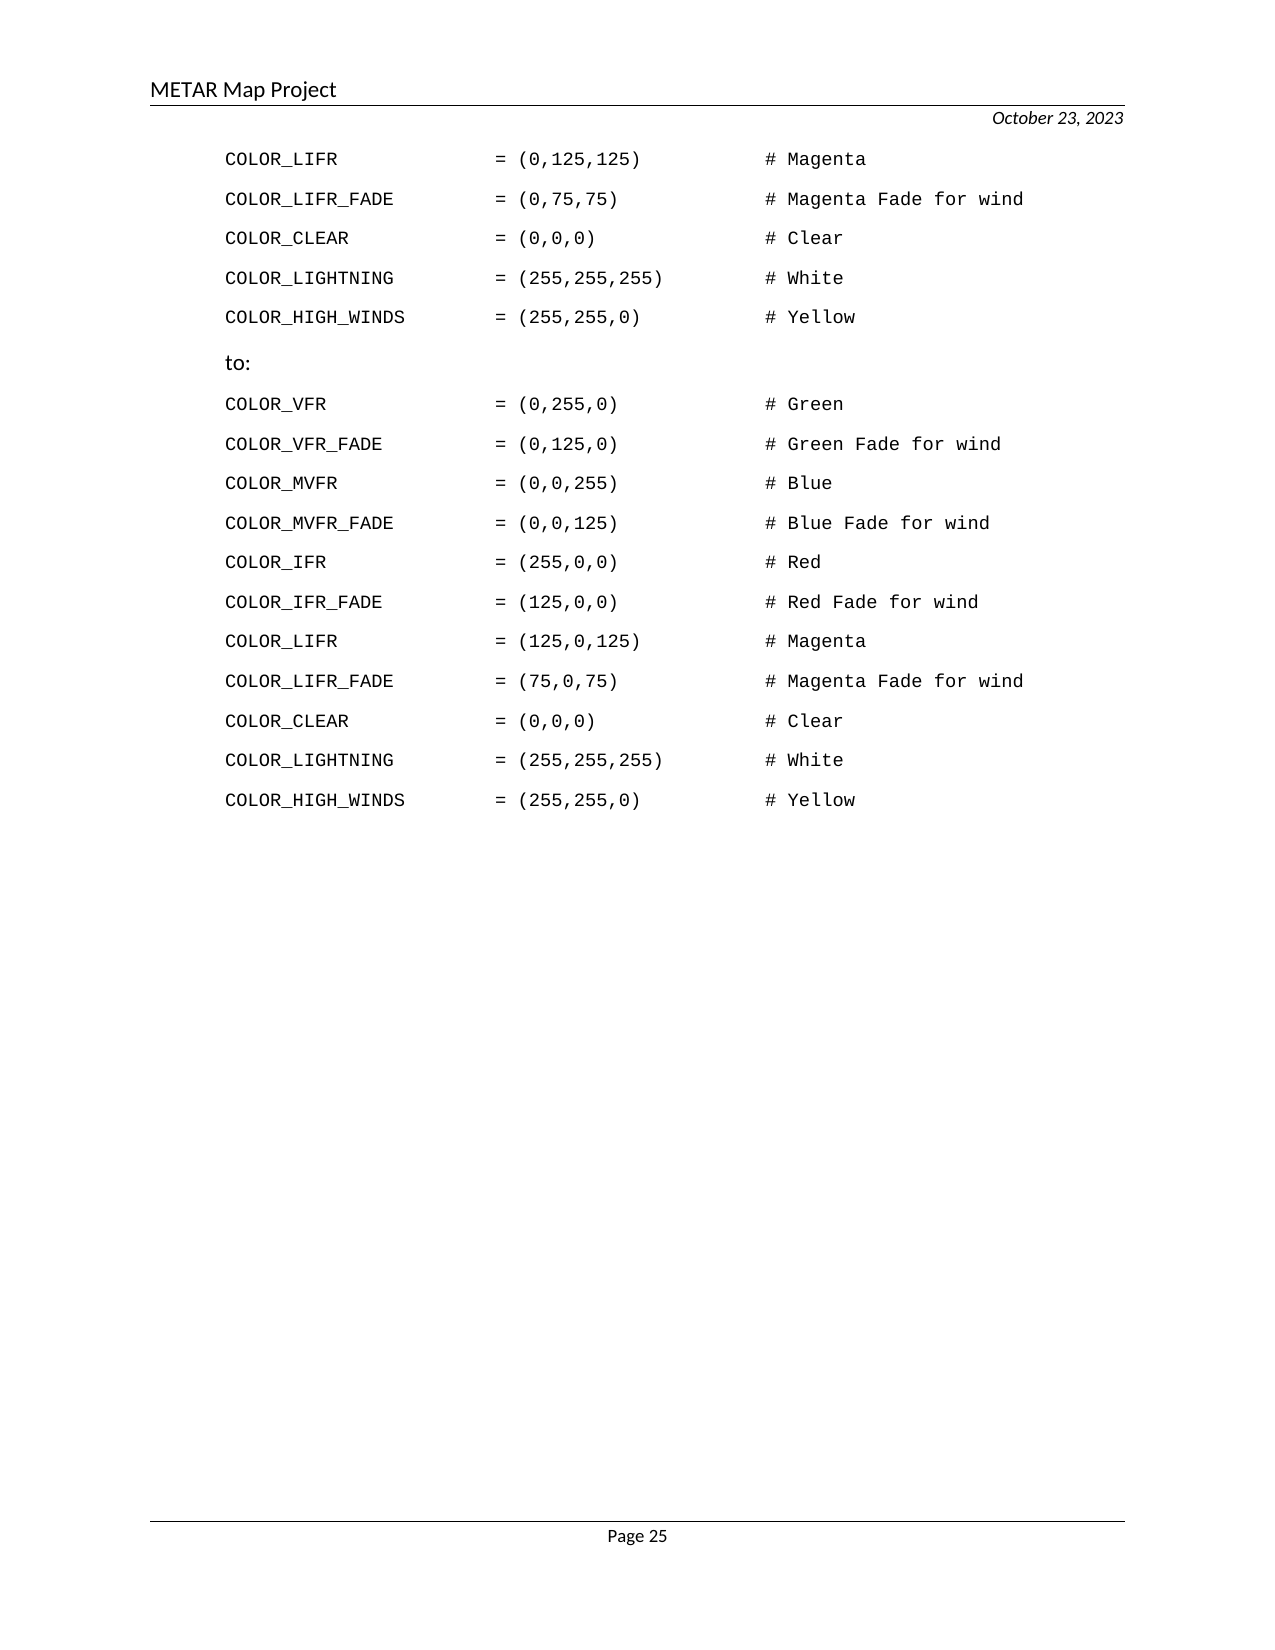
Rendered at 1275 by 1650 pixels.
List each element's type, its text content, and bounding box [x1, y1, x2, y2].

text COLOR_HIGH_WINDS = (255,255,0) # Yellow [225, 308, 1125, 329]
text COLOR_MVFR_FADE = (0,0,125) # Blue Fade for wind [225, 513, 1125, 535]
text COLOR_IFR = (255,0,0) # Red [225, 553, 1125, 574]
text COLOR_CLEAR = (0,0,0) # Clear [225, 229, 1125, 250]
text COLOR_IFR_FADE = (125,0,0) # Red Fade for wind [225, 593, 1125, 614]
text COLOR_LIGHTNING = (255,255,255) # White [225, 269, 1125, 290]
text COLOR_LIFR = (125,0,125) # Magenta [225, 632, 1125, 653]
text COLOR_CLEAR = (0,0,0) # Clear [225, 711, 1125, 733]
text COLOR_LIFR_FADE = (75,0,75) # Magenta Fade for wind [225, 672, 1125, 693]
text COLOR_LIFR_FADE = (0,75,75) # Magenta Fade for wind [225, 189, 1125, 211]
text COLOR_LIFR = (0,125,125) # Magenta [225, 150, 1125, 171]
text COLOR_LIGHTNING = (255,255,255) # White [225, 751, 1125, 772]
text COLOR_VFR_FADE = (0,125,0) # Green Fade for wind [225, 434, 1125, 456]
text to: [225, 348, 1125, 376]
text COLOR_VFR = (0,255,0) # Green [225, 395, 1125, 416]
text COLOR_HIGH_WINDS = (255,255,0) # Yellow [225, 791, 1125, 812]
text COLOR_MVFR = (0,0,255) # Blue [225, 474, 1125, 495]
